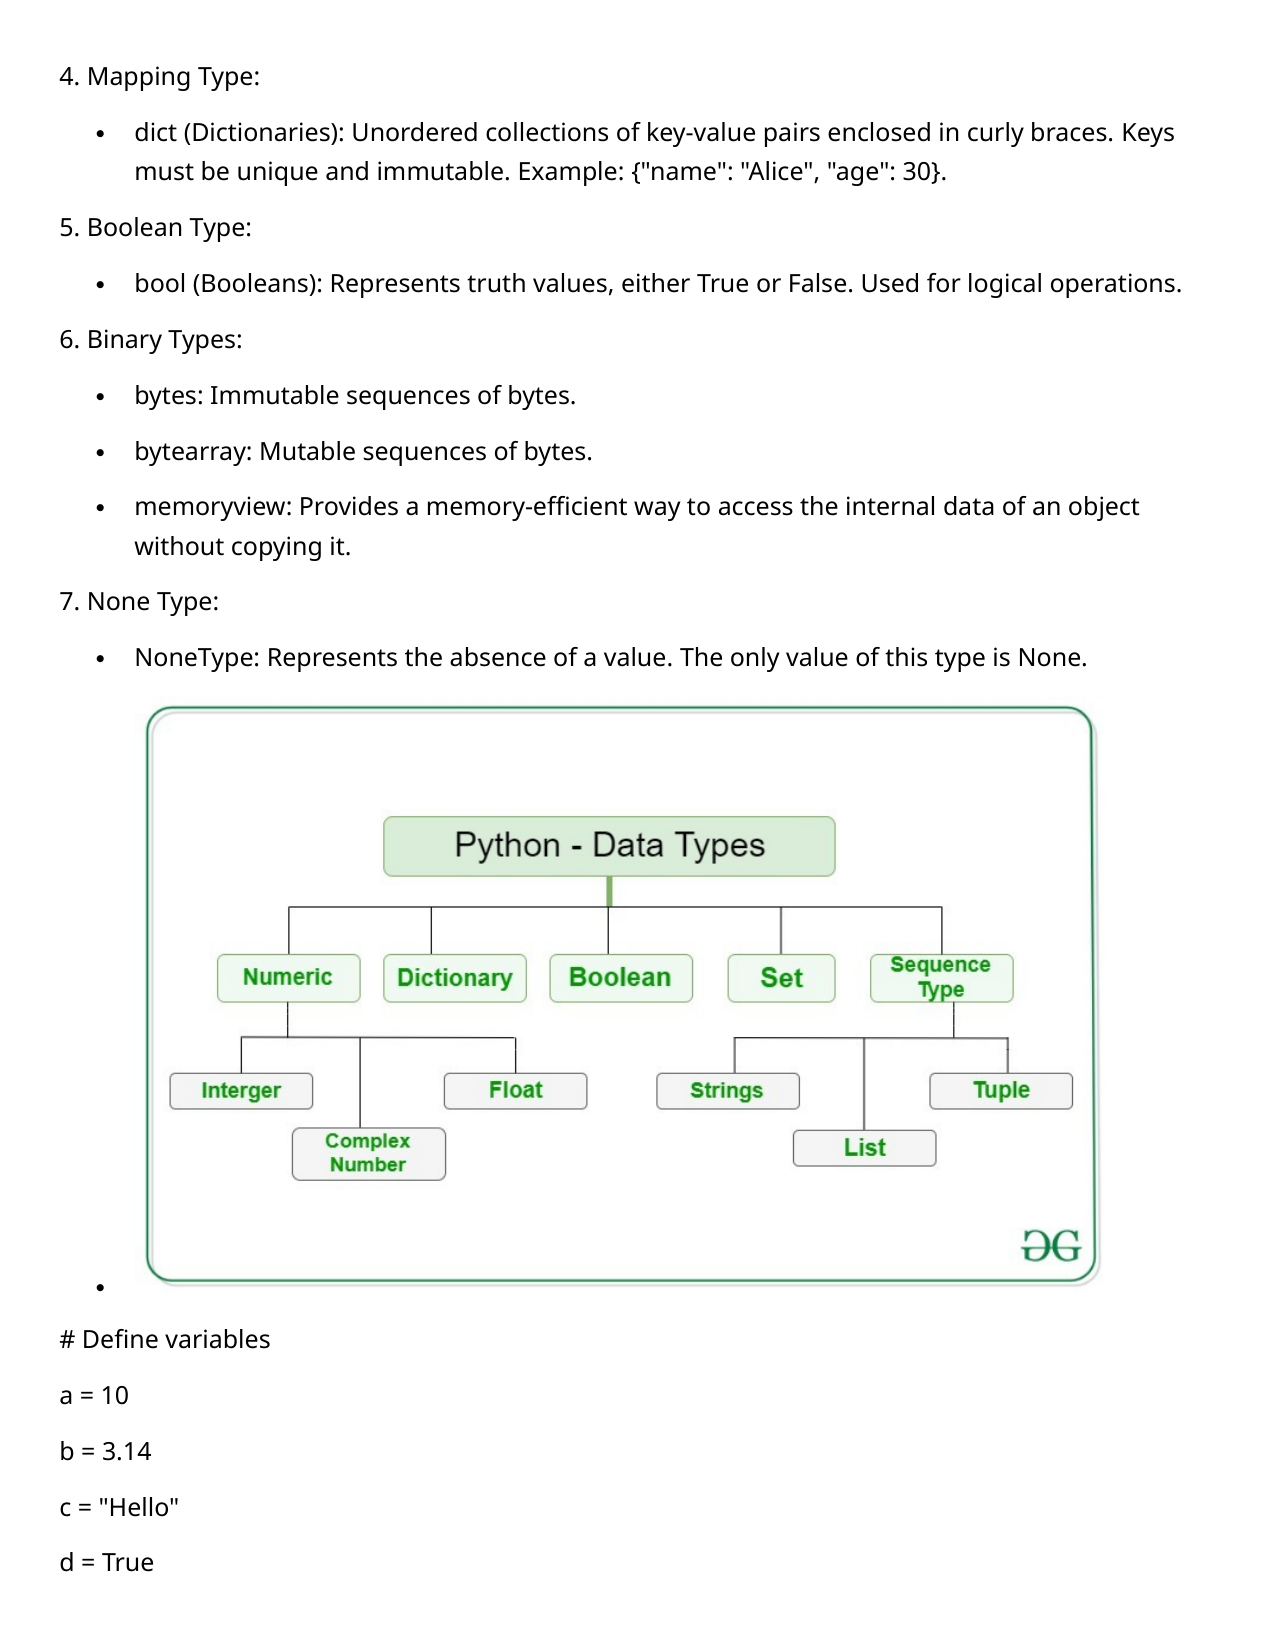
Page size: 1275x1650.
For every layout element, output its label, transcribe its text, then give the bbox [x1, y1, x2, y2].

text d = True [59, 1545, 1216, 1579]
picture [134, 695, 1109, 1295]
list bytearray: Mutable sequences of bytes. [97, 433, 1216, 467]
text 5. Boolean Type: [59, 210, 1216, 244]
list memoryview: Provides a memory-efficient way to access the internal data of an object without copying it. [97, 489, 1216, 562]
list bytes: Immutable sequences of bytes. [97, 377, 1216, 411]
text # Define variables [59, 1322, 1216, 1356]
list bool (Booleans): Represents truth values, either True or False. Used for logical operations. [97, 266, 1216, 300]
text a = 10 [59, 1377, 1216, 1412]
text 4. Mapping Type: [59, 59, 1216, 93]
text c = "Hello" [59, 1489, 1216, 1523]
list dict (Dictionaries): Unordered collections of key-value pairs enclosed in curly braces. Keys must be unique and immutable. Example: {"name": "Alice", "age": 30}. [97, 115, 1216, 188]
list NoneType: Represents the absence of a value. The only value of this type is None. [97, 640, 1216, 674]
text 6. Binary Types: [59, 322, 1216, 356]
text 7. None Type: [59, 584, 1216, 618]
text b = 3.14 [59, 1433, 1216, 1467]
